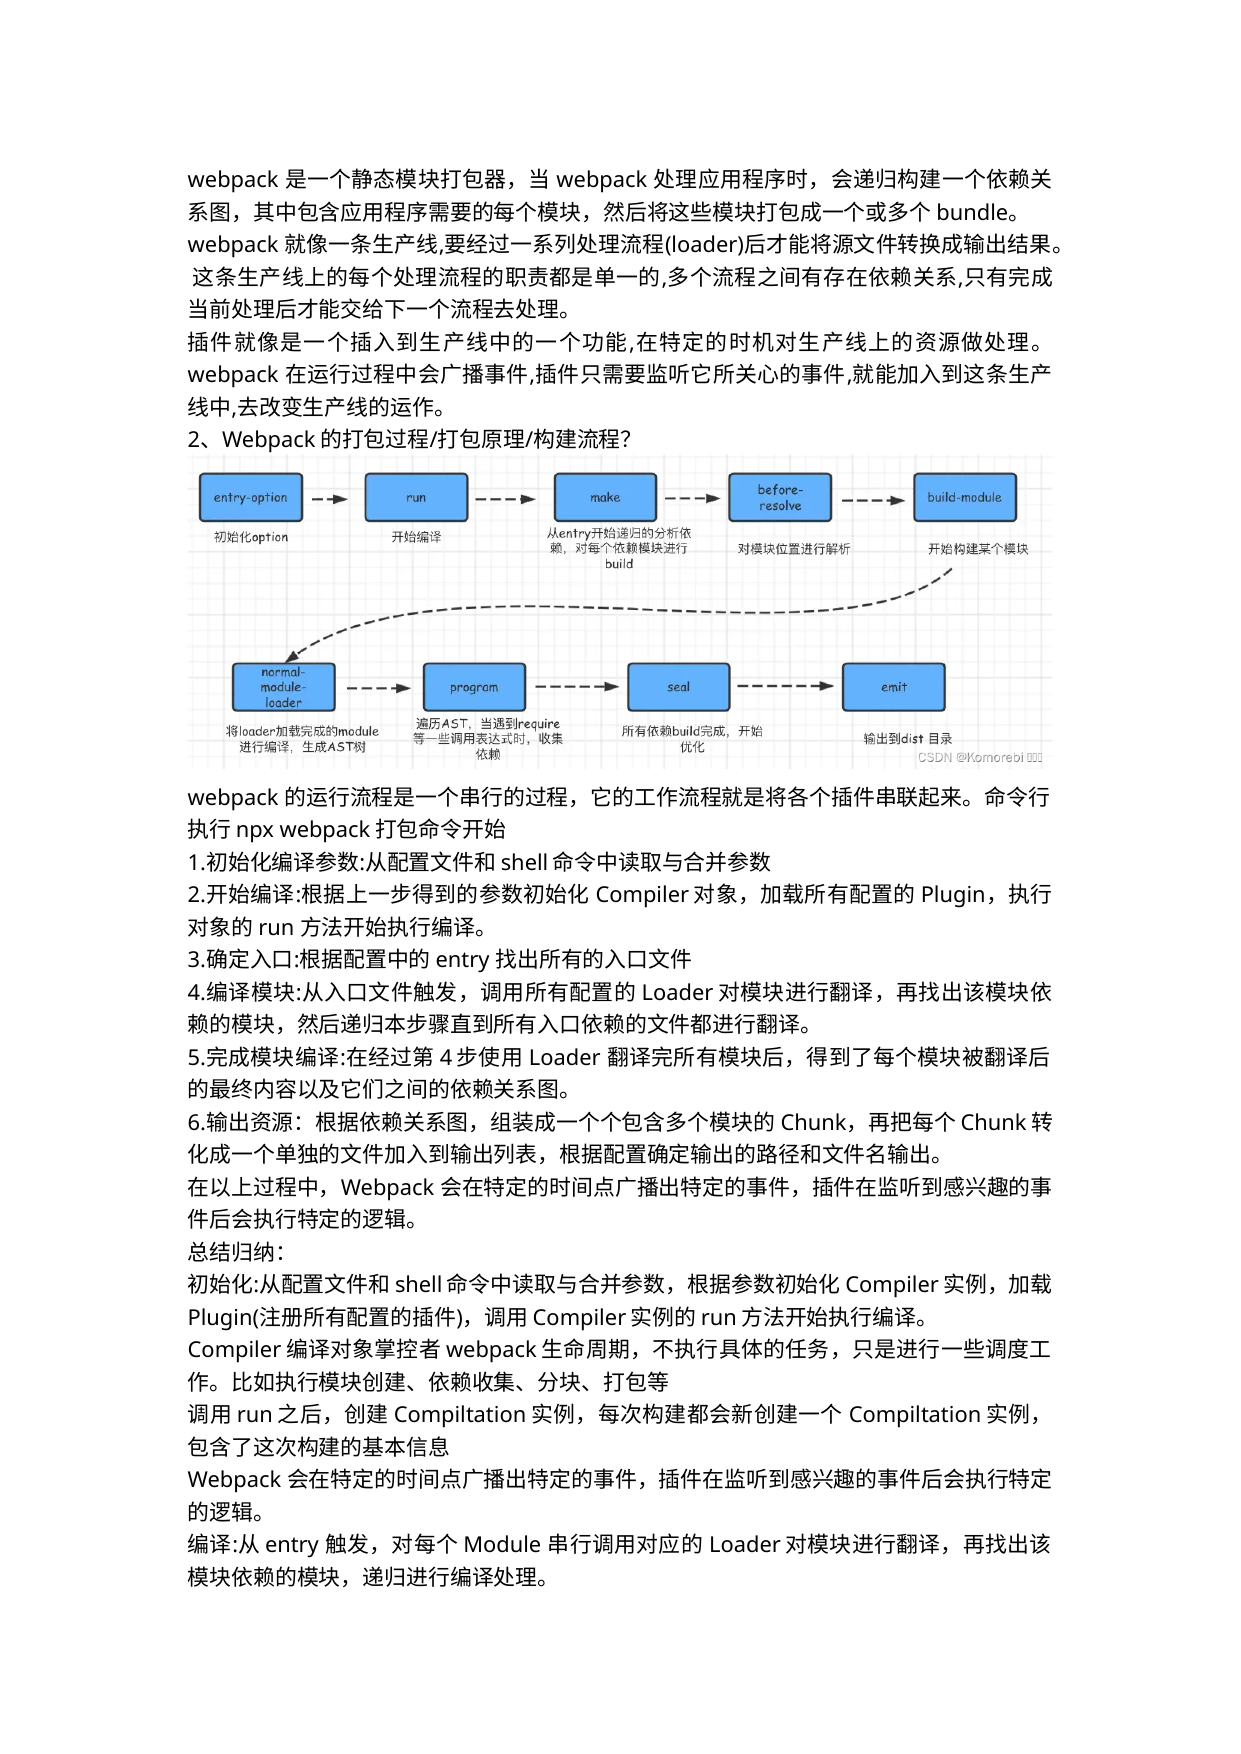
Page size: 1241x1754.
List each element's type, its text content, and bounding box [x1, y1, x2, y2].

text 调用run之后，创建Compiltation实例，每次构建都会新创建一个Compiltation实例，包含了这次构建的基本信息 [187, 1397, 1053, 1462]
text webpack 是一个静态模块打包器，当 webpack 处理应用程序时，会递归构建一个依赖关系图，其中包含应用程序需要的每个模块，然后将这些模块打包成一个或多个 bundle。 [187, 162, 1053, 227]
text Webpack 会在特定的时间点广播出特定的事件，插件在监听到感兴趣的事件后会执行特定的逻辑。 [187, 1462, 1053, 1527]
text 总结归纳： [187, 1234, 1053, 1267]
text 1.初始化编译参数:从配置文件和shell命令中读取与合并参数 [187, 844, 1053, 877]
text webpack 的运行流程是一个串行的过程，它的工作流程就是将各个插件串联起来。命令行执行npx webpack打包命令开始 [187, 779, 1053, 844]
text 6.输出资源：根据依赖关系图，组装成一个个包含多个模块的Chunk，再把每个Chunk转化成一个单独的文件加入到输出列表，根据配置确定输出的路径和文件名输出。 [187, 1104, 1053, 1169]
text 4.编译模块:从入口文件触发，调用所有配置的Loader对模块进行翻译，再找出该模块依赖的模块，然后递归本步骤直到所有入口依赖的文件都进行翻译。 [187, 974, 1053, 1039]
text webpack 就像一条生产线,要经过一系列处理流程(loader)后才能将源文件转换成输出结果。 这条生产线上的每个处理流程的职责都是单一的,多个流程之间有存在依赖关系,只有完成当前处理后才能交给下一个流程去处理。 [187, 227, 1053, 324]
picture [187, 454, 1053, 769]
text 编译:从entry 触发，对每个Module 串行调用对应的 Loader对模块进行翻译，再找出该模块依赖的模块，递归进行编译处理。 [187, 1527, 1053, 1592]
text 在以上过程中，Webpack 会在特定的时间点广播出特定的事件，插件在监听到感兴趣的事件后会执行特定的逻辑。 [187, 1169, 1053, 1234]
text 插件就像是一个插入到生产线中的一个功能,在特定的时机对生产线上的资源做处理。 webpack 在运行过程中会广播事件,插件只需要监听它所关心的事件,就能加入到这条生产线中,去改变生产线的运作。 [187, 324, 1053, 422]
text Compiler编译对象掌控者webpack生命周期，不执行具体的任务，只是进行一些调度工作。比如执行模块创建、依赖收集、分块、打包等 [187, 1332, 1053, 1397]
text 3.确定入口:根据配置中的 entry 找出所有的入口文件 [187, 942, 1053, 974]
text 2、Webpack的打包过程/打包原理/构建流程？ [187, 422, 1053, 454]
text 2.开始编译:根据上一步得到的参数初始化Compiler对象，加载所有配置的Plugin，执行对象的 run 方法开始执行编译。 [187, 877, 1053, 942]
text 5.完成模块编译:在经过第4步使用 Loader 翻译完所有模块后，得到了每个模块被翻译后的最终内容以及它们之间的依赖关系图。 [187, 1039, 1053, 1104]
text 初始化:从配置文件和shell命令中读取与合并参数，根据参数初始化Compiler实例，加载Plugin(注册所有配置的插件)，调用Compiler实例的run方法开始执行编译。 [187, 1267, 1053, 1332]
